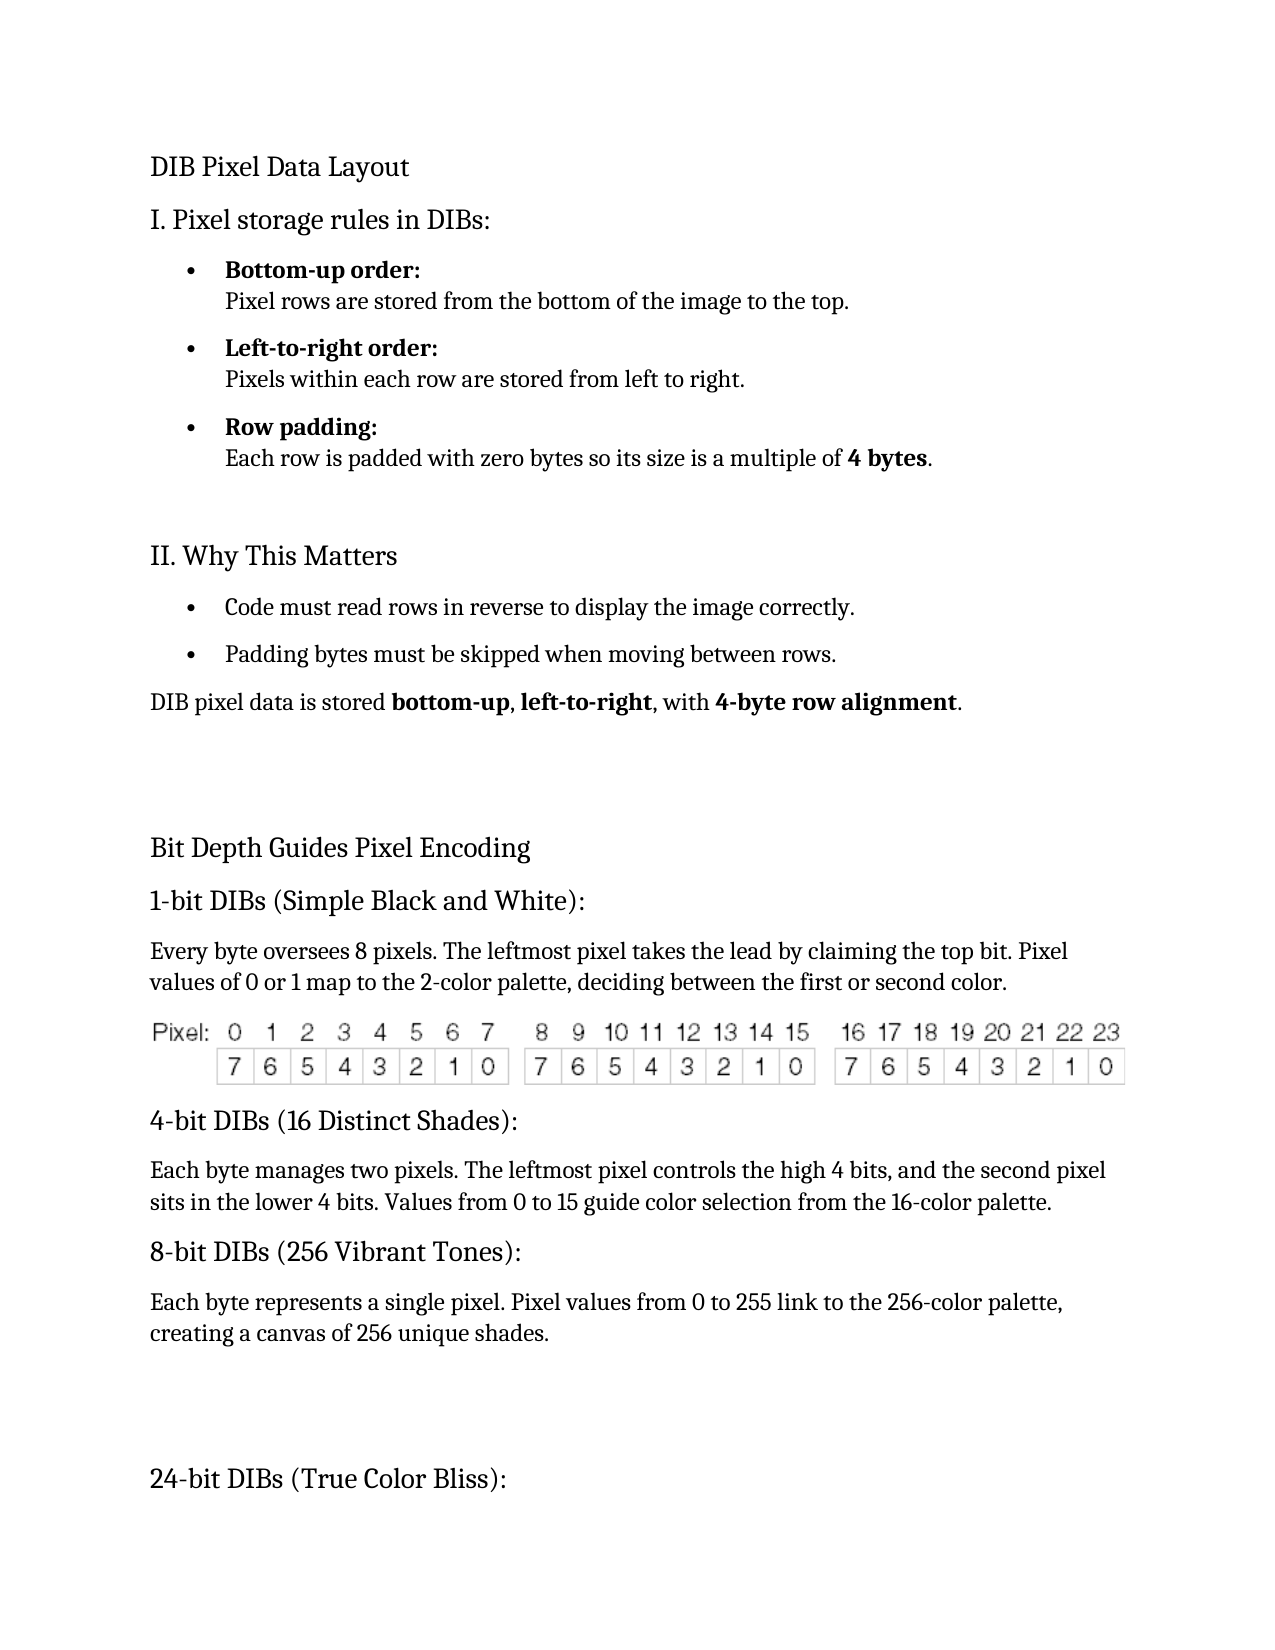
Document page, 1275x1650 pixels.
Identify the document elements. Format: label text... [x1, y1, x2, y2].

text Bit Depth Guides Pixel Encoding [150, 831, 1125, 864]
text 1-bit DIBs (Simple Black and White): [150, 884, 1125, 917]
list Row padding: Each row is padded with zero bytes so its size is a multiple of 4 bytes. [187, 413, 1125, 473]
text 4-bit DIBs (16 Distinct Shades): [150, 1104, 1125, 1137]
picture [150, 1015, 1125, 1085]
list Left-to-right order: Pixels within each row are stored from left to right. [187, 334, 1125, 394]
text Each byte represents a single pixel. Pixel values from 0 to 255 link to the 256-color palette, creating a canvas of 256 unique shades. [150, 1288, 1125, 1348]
text I. Pixel storage rules in DIBs: [150, 203, 1125, 236]
text Every byte oversees 8 pixels. The leftmost pixel takes the lead by claiming the top bit. Pixel values of 0 or 1 map to the 2-color palette, deciding between the first or second color. [150, 937, 1125, 996]
text Each byte manages two pixels. The leftmost pixel controls the high 4 bits, and the second pixel sits in the lower 4 bits. Values from 0 to 15 guide color selection from the 16-color palette. [150, 1156, 1125, 1216]
text 8-bit DIBs (256 Vibrant Tones): [150, 1235, 1125, 1269]
list Bottom-up order: Pixel rows are stored from the bottom of the image to the top. [187, 256, 1125, 315]
text II. Why This Matters [150, 539, 1125, 573]
text DIB pixel data is stored bottom-up, left-to-right, with 4-byte row alignment. [150, 688, 1125, 717]
text DIB Pixel Data Layout [150, 150, 1125, 183]
list Code must read rows in reverse to display the image correctly. [187, 592, 1125, 621]
text 24-bit DIBs (True Color Bliss): [150, 1462, 1125, 1496]
list Padding bytes must be skipped when moving between rows. [187, 640, 1125, 669]
